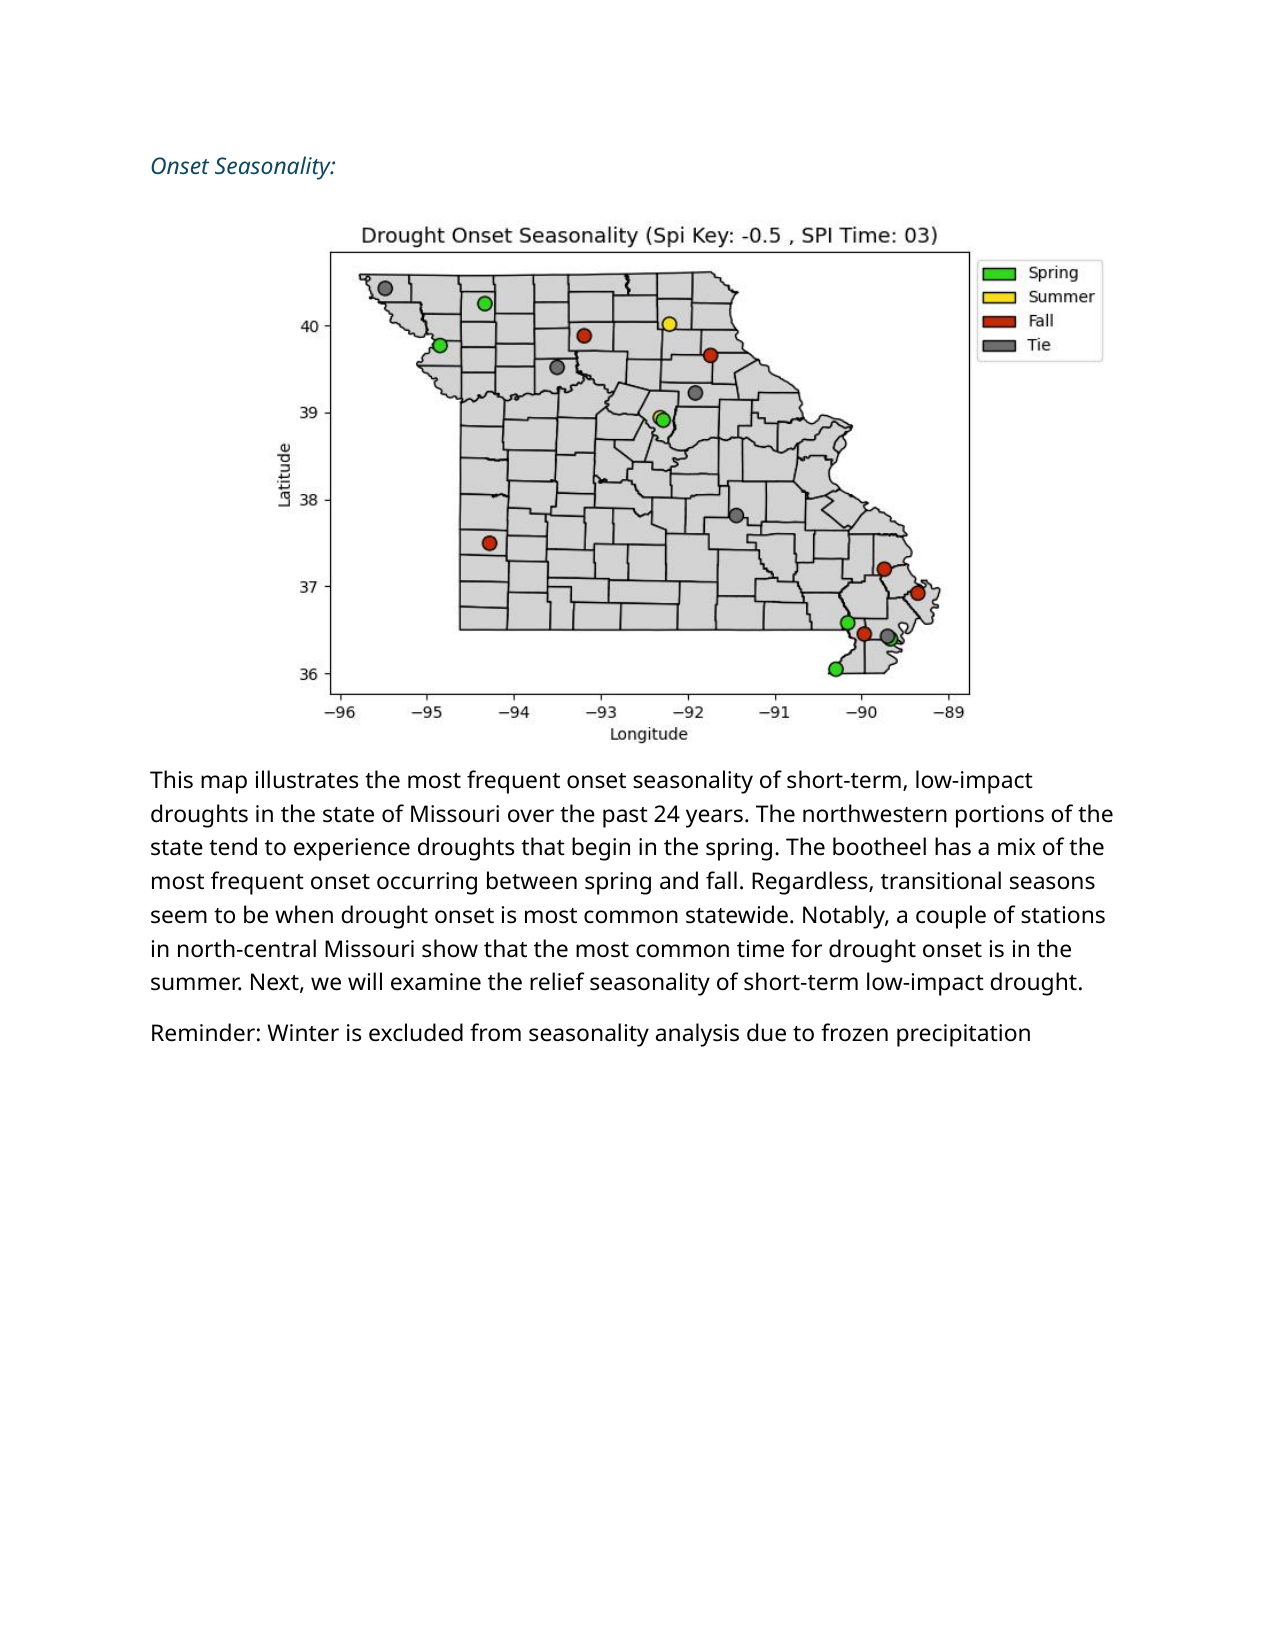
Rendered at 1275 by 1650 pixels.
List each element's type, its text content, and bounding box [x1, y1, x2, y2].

picture [150, 183, 1125, 757]
text This map illustrates the most frequent onset seasonality of short-term, low-impact droughts in the state of Missouri over the past 24 years. The northwestern portions of the state tend to experience droughts that begin in the spring. The bootheel has a mix of the most frequent onset occurring between spring and fall. Regardless, transitional seasons seem to be when drought onset is most common statewide. Notably, a couple of stations in north-central Missouri show that the most common time for drought onset is in the summer. Next, we will examine the relief seasonality of short-term low-impact drought. [150, 764, 1125, 997]
subtitle Onset Seasonality: [150, 150, 1125, 183]
text Reminder: Winter is excluded from seasonality analysis due to frozen precipitation [150, 1017, 1125, 1048]
